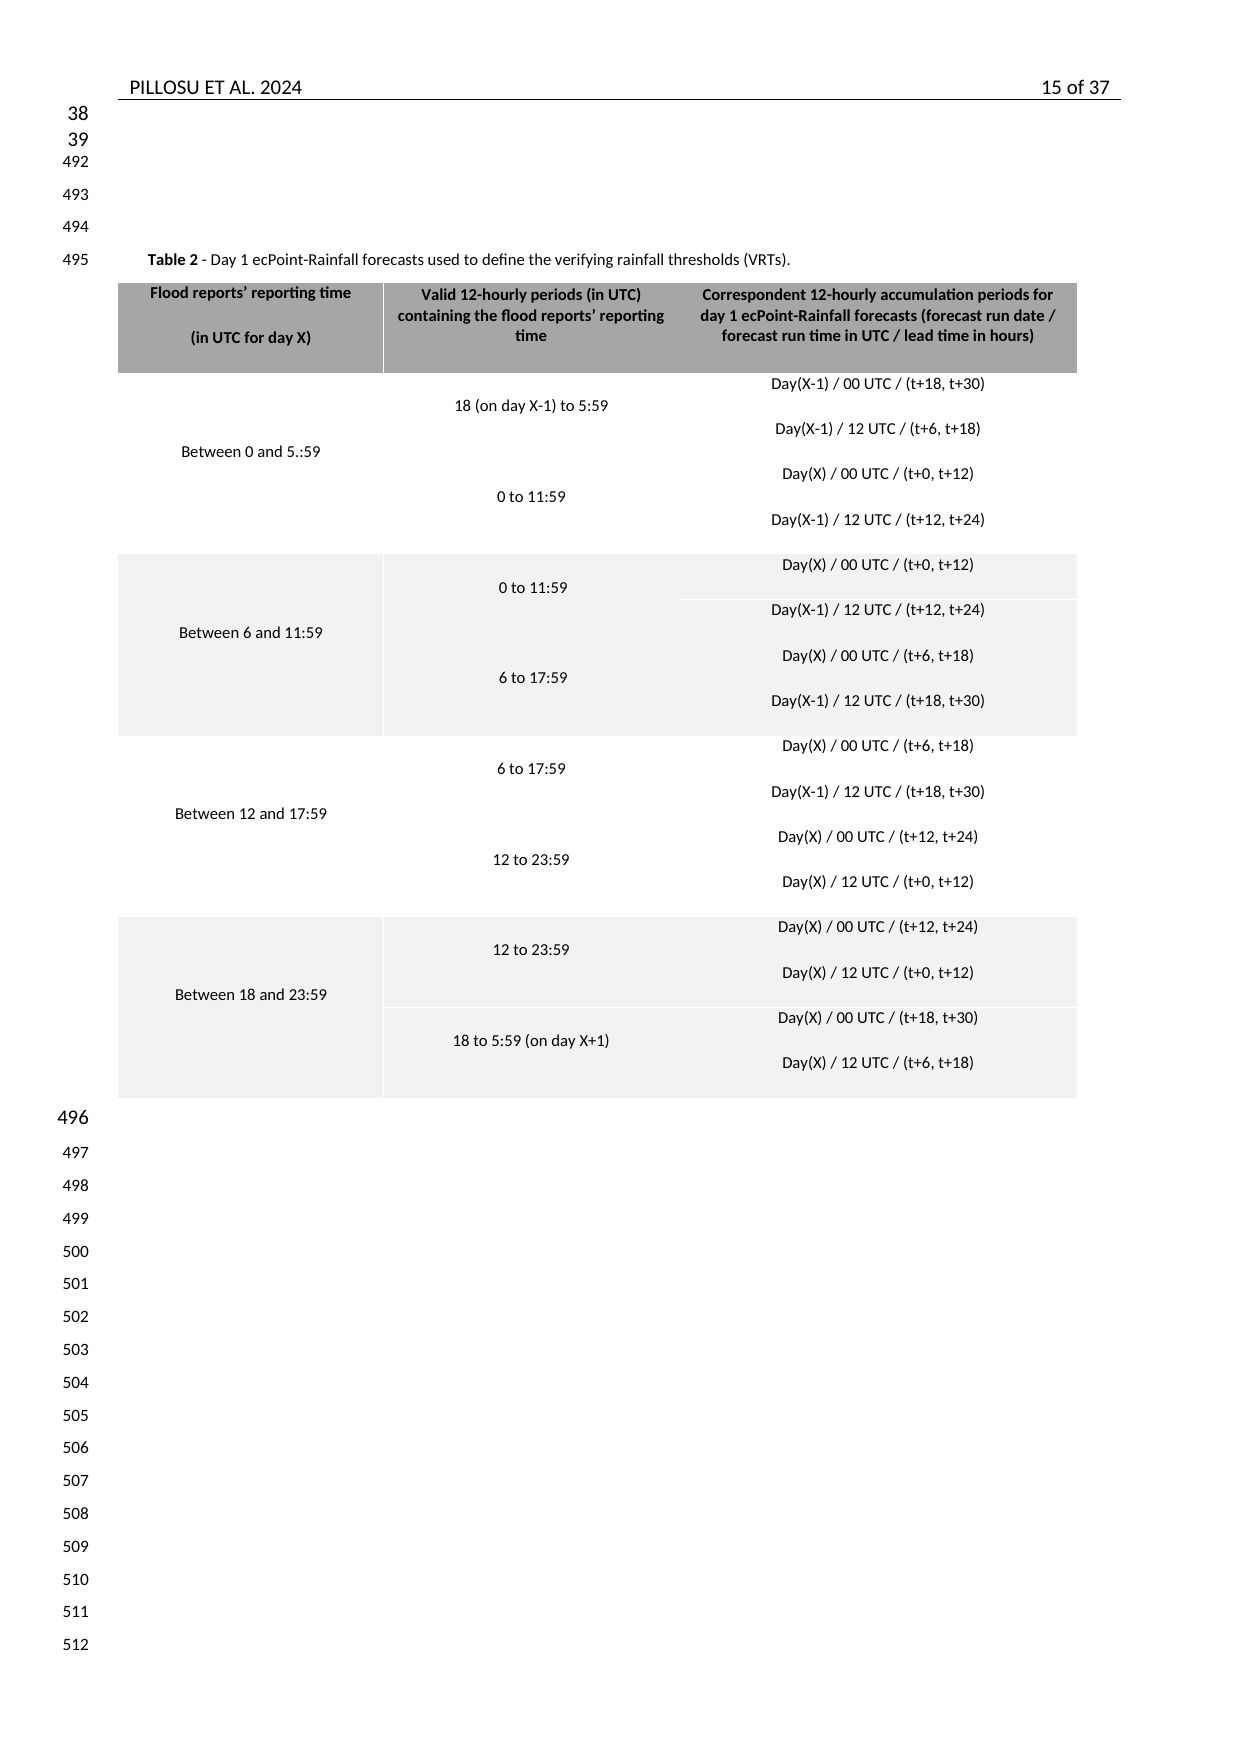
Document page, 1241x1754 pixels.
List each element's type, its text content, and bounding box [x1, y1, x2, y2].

table_cell 6 to 17:59 [384, 736, 679, 826]
table_cell 18 (on day X-1) to 5:59 [384, 373, 679, 464]
table_cell Day(X-1) / 12 UTC / (t+12, t+24) [679, 509, 1077, 554]
table_cell Day(X) / 12 UTC / (t+0, t+12) [679, 962, 1077, 1007]
table_cell Day(X-1) / 12 UTC / (t+18, t+30) [679, 690, 1077, 736]
table_header Valid 12-hourly periods (in UTC) containing the flood reports’ reporting time [384, 283, 679, 373]
table_cell 18 to 5:59 (on day X+1) [384, 1008, 679, 1098]
table_cell Day(X) / 00 UTC / (t+12, t+24) [679, 826, 1077, 871]
text Table 2 - Day 1 ecPoint-Rainfall forecasts used to define the verifying rainfall thresholds (VRTs). [118, 249, 1152, 270]
table_cell Between 18 and 23:59 [118, 917, 383, 1098]
table_cell Day(X) / 12 UTC / (t+6, t+18) [679, 1053, 1077, 1098]
table_header Correspondent 12-hourly accumulation periods for day 1 ecPoint-Rainfall forecasts (forecast run date / forecast run time in UTC / lead time in hours) [679, 283, 1077, 373]
table_cell Between 12 and 17:59 [118, 736, 383, 917]
table_cell 12 to 23:59 [384, 826, 679, 917]
table_cell 12 to 23:59 [384, 917, 679, 1007]
table_cell Day(X) / 00 UTC / (t+0, t+12) [679, 464, 1077, 509]
table_cell Day(X) / 00 UTC / (t+12, t+24) [679, 917, 1077, 962]
table_cell Day(X) / 00 UTC / (t+18, t+30) [679, 1008, 1077, 1053]
table_cell Day(X-1) / 00 UTC / (t+18, t+30) [679, 373, 1077, 418]
table_cell 6 to 17:59 [384, 645, 679, 736]
table_cell Day(X) / 00 UTC / (t+6, t+18) [679, 736, 1077, 781]
table_header Flood reports’ reporting time (in UTC for day X) [118, 283, 383, 373]
table_cell Day(X-1) / 12 UTC / (t+12, t+24) [679, 600, 1077, 645]
table_cell Day(X) / 00 UTC / (t+6, t+18) [679, 645, 1077, 690]
table_cell Between 0 and 5.:59 [118, 373, 383, 554]
table_cell 0 to 11:59 [384, 464, 679, 554]
table_cell Day(X) / 12 UTC / (t+0, t+12) [679, 871, 1077, 917]
table_cell Day(X-1) / 12 UTC / (t+18, t+30) [679, 781, 1077, 826]
table_cell 0 to 11:59 [384, 554, 679, 645]
table_cell Day(X-1) / 12 UTC / (t+6, t+18) [679, 418, 1077, 464]
table_cell Day(X) / 00 UTC / (t+0, t+12) [679, 554, 1077, 599]
table_cell Between 6 and 11:59 [118, 554, 383, 736]
